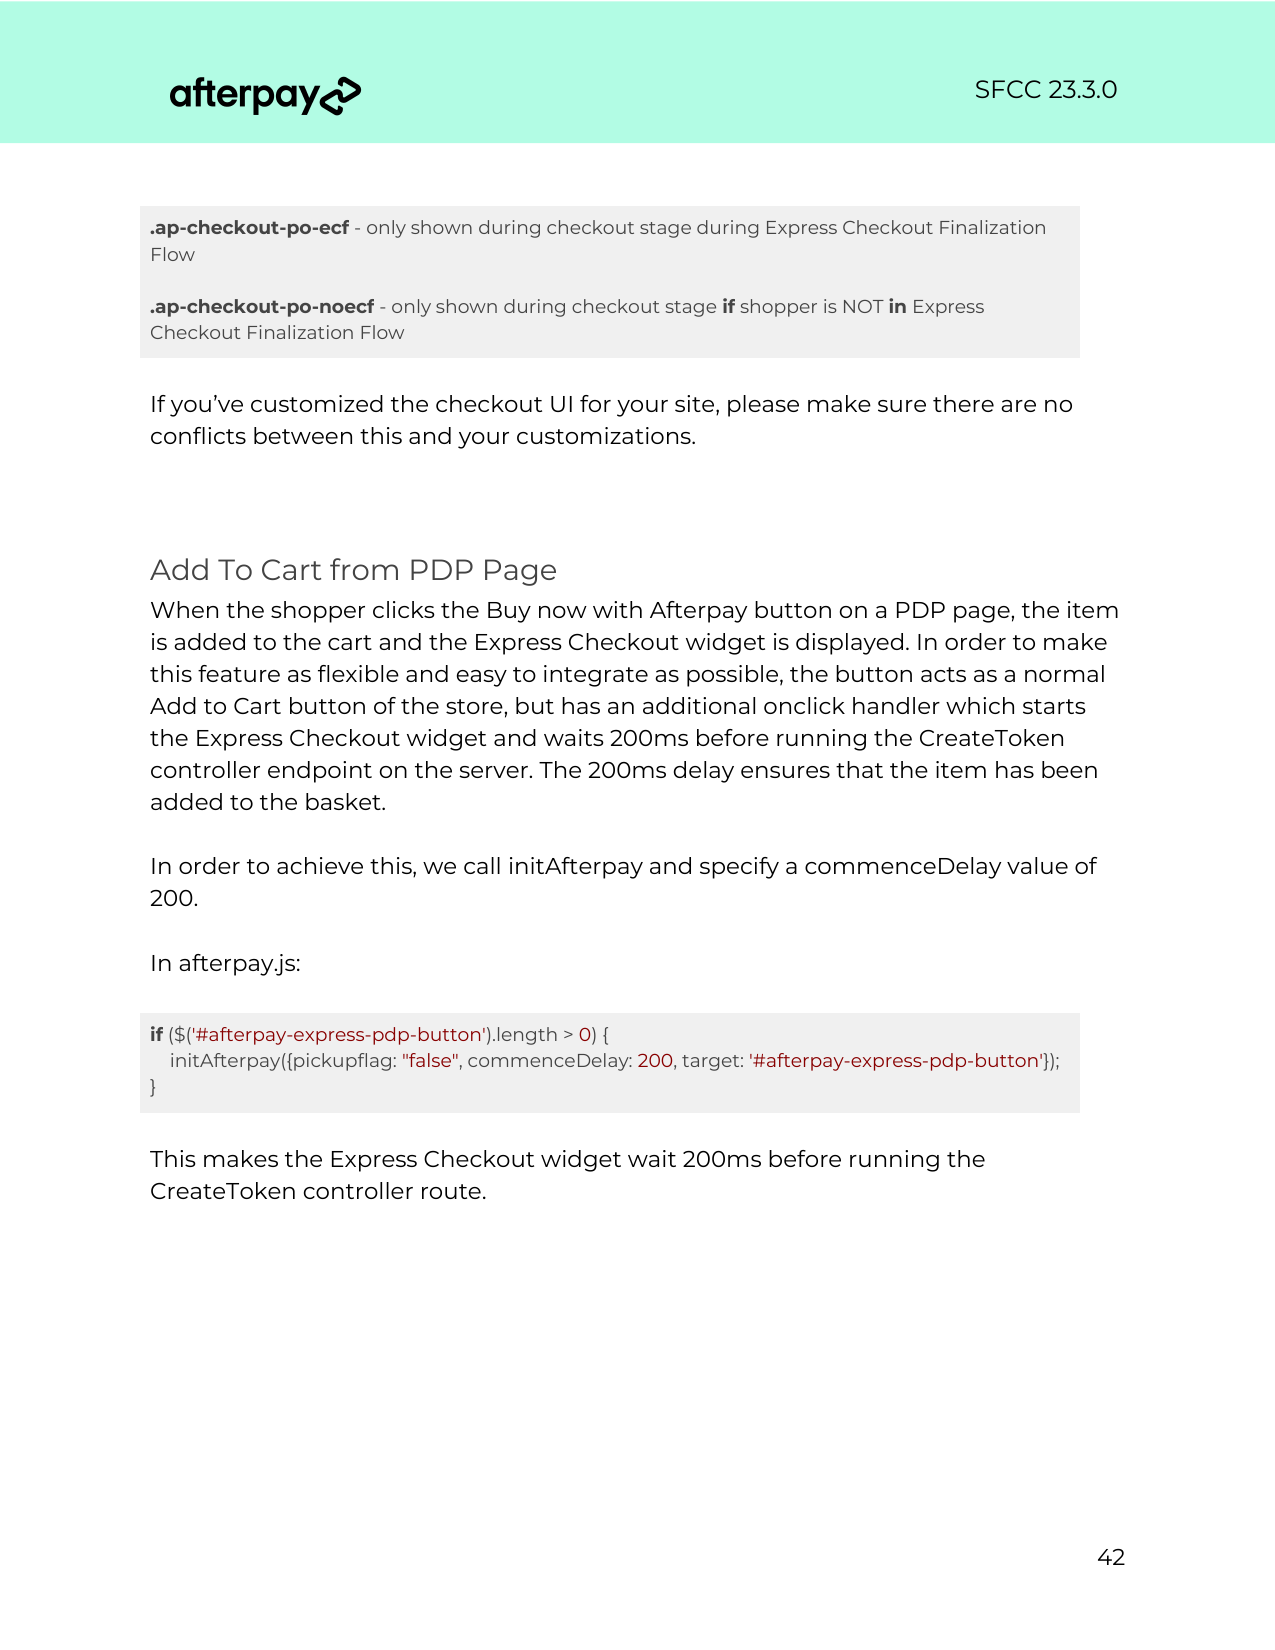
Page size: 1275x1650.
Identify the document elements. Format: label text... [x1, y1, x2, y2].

text In order to achieve this, we call initAfterpay and specify a commenceDelay value of 200. [150, 853, 1125, 913]
picture [134, 48, 397, 144]
text If you’ve customized the checkout UI for your site, please make sure there are no conflicts between this and your customizations. [150, 390, 1125, 450]
table_header if ($('#afterpay-express-pdp-button').length > 0) { initAfterpay({pickupflag: "false", commenceDelay: 200, target: '#afterpay-express-pdp-button'}); } [140, 1013, 1080, 1113]
text In afterpay.js: [150, 949, 1125, 977]
text When the shopper clicks the Buy now with Afterpay button on a PDP page, the item is added to the cart and the Express Checkout widget is displayed. In order to make this feature as flexible and easy to integrate as possible, the button acts as a normal Add to Cart button of the store, but has an additional onclick handler which starts the Express Checkout widget and waits 200ms before running the CreateToken controller endpoint on the server. The 200ms delay ensures that the item has been added to the basket. [150, 596, 1125, 816]
text This makes the Express Checkout widget wait 200ms before running the CreateToken controller route. [150, 1145, 1125, 1205]
subtitle Add To Cart from PDP Page [150, 552, 1125, 588]
